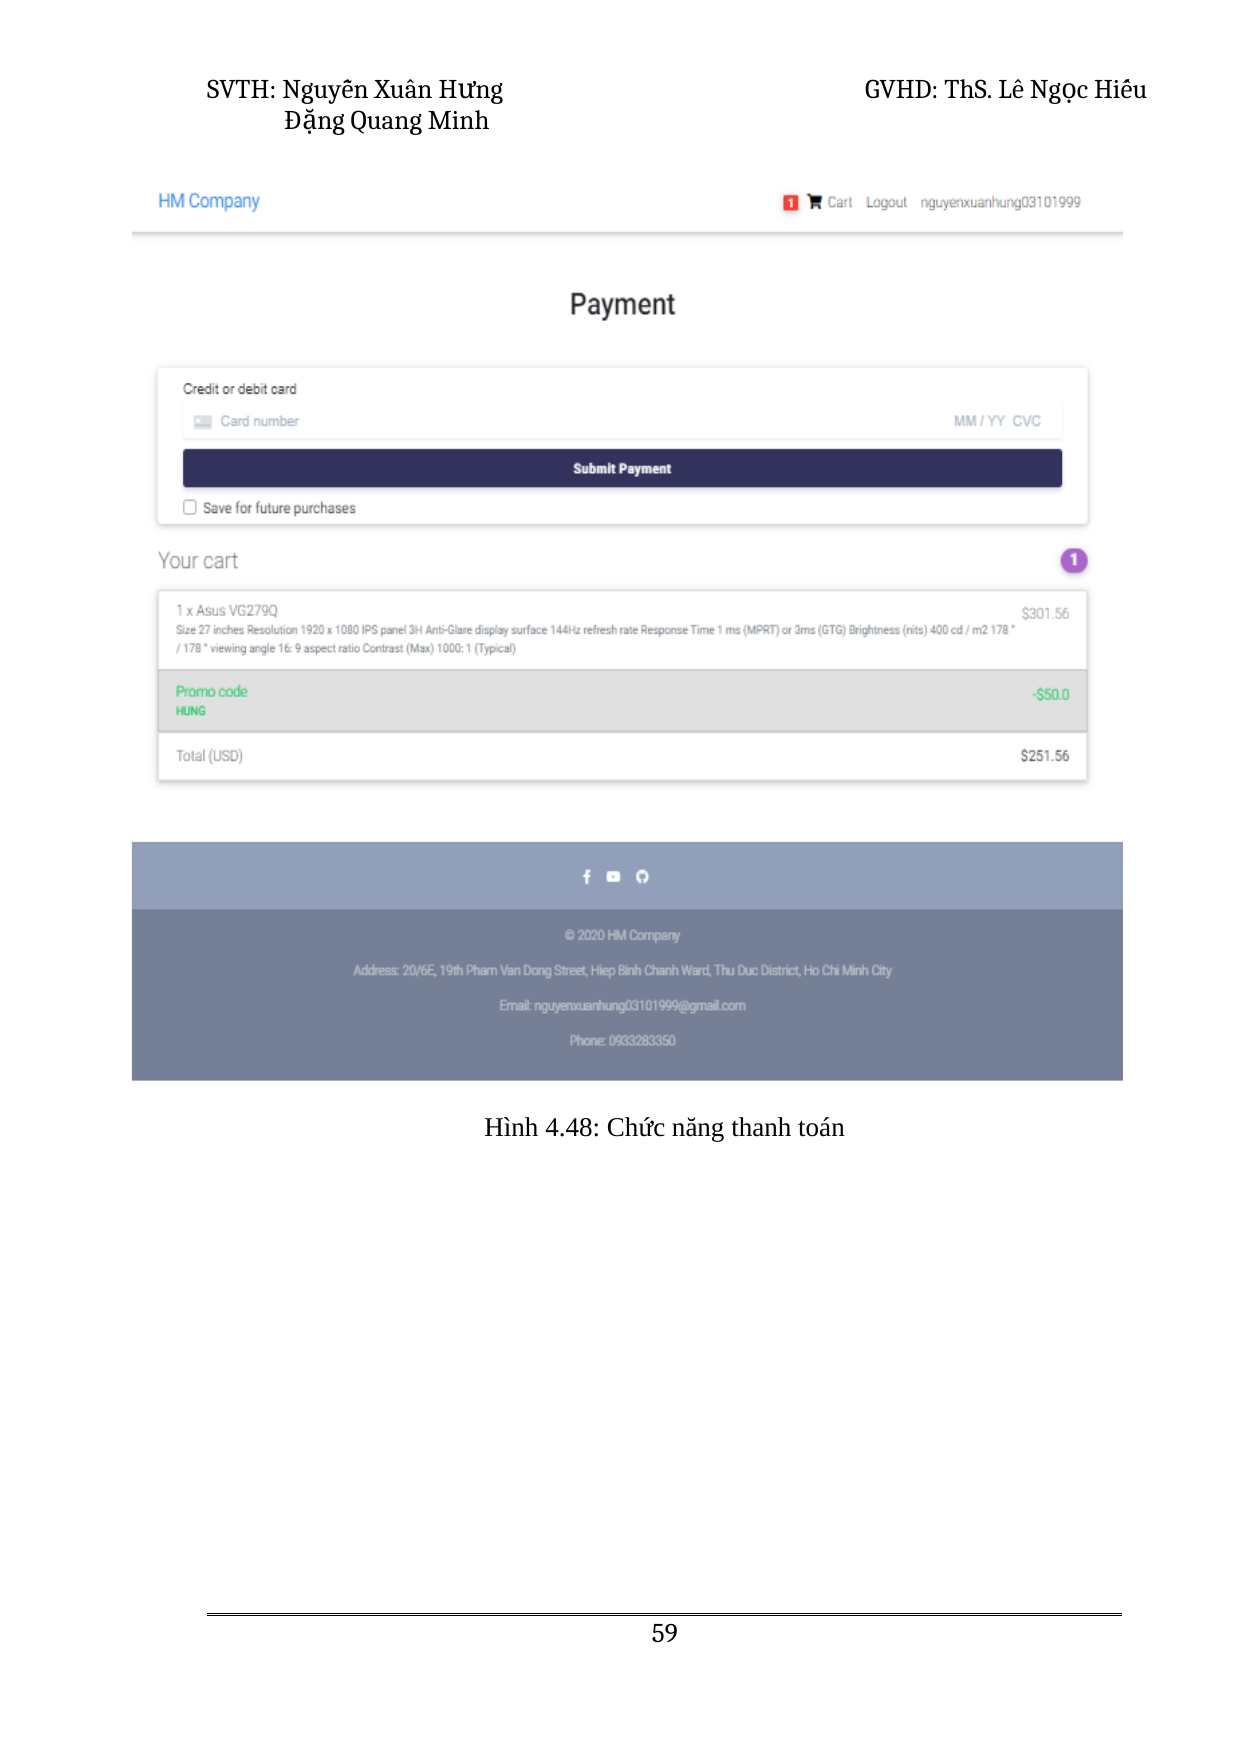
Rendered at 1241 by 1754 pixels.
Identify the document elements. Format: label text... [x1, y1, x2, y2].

picture [131, 177, 1123, 1084]
